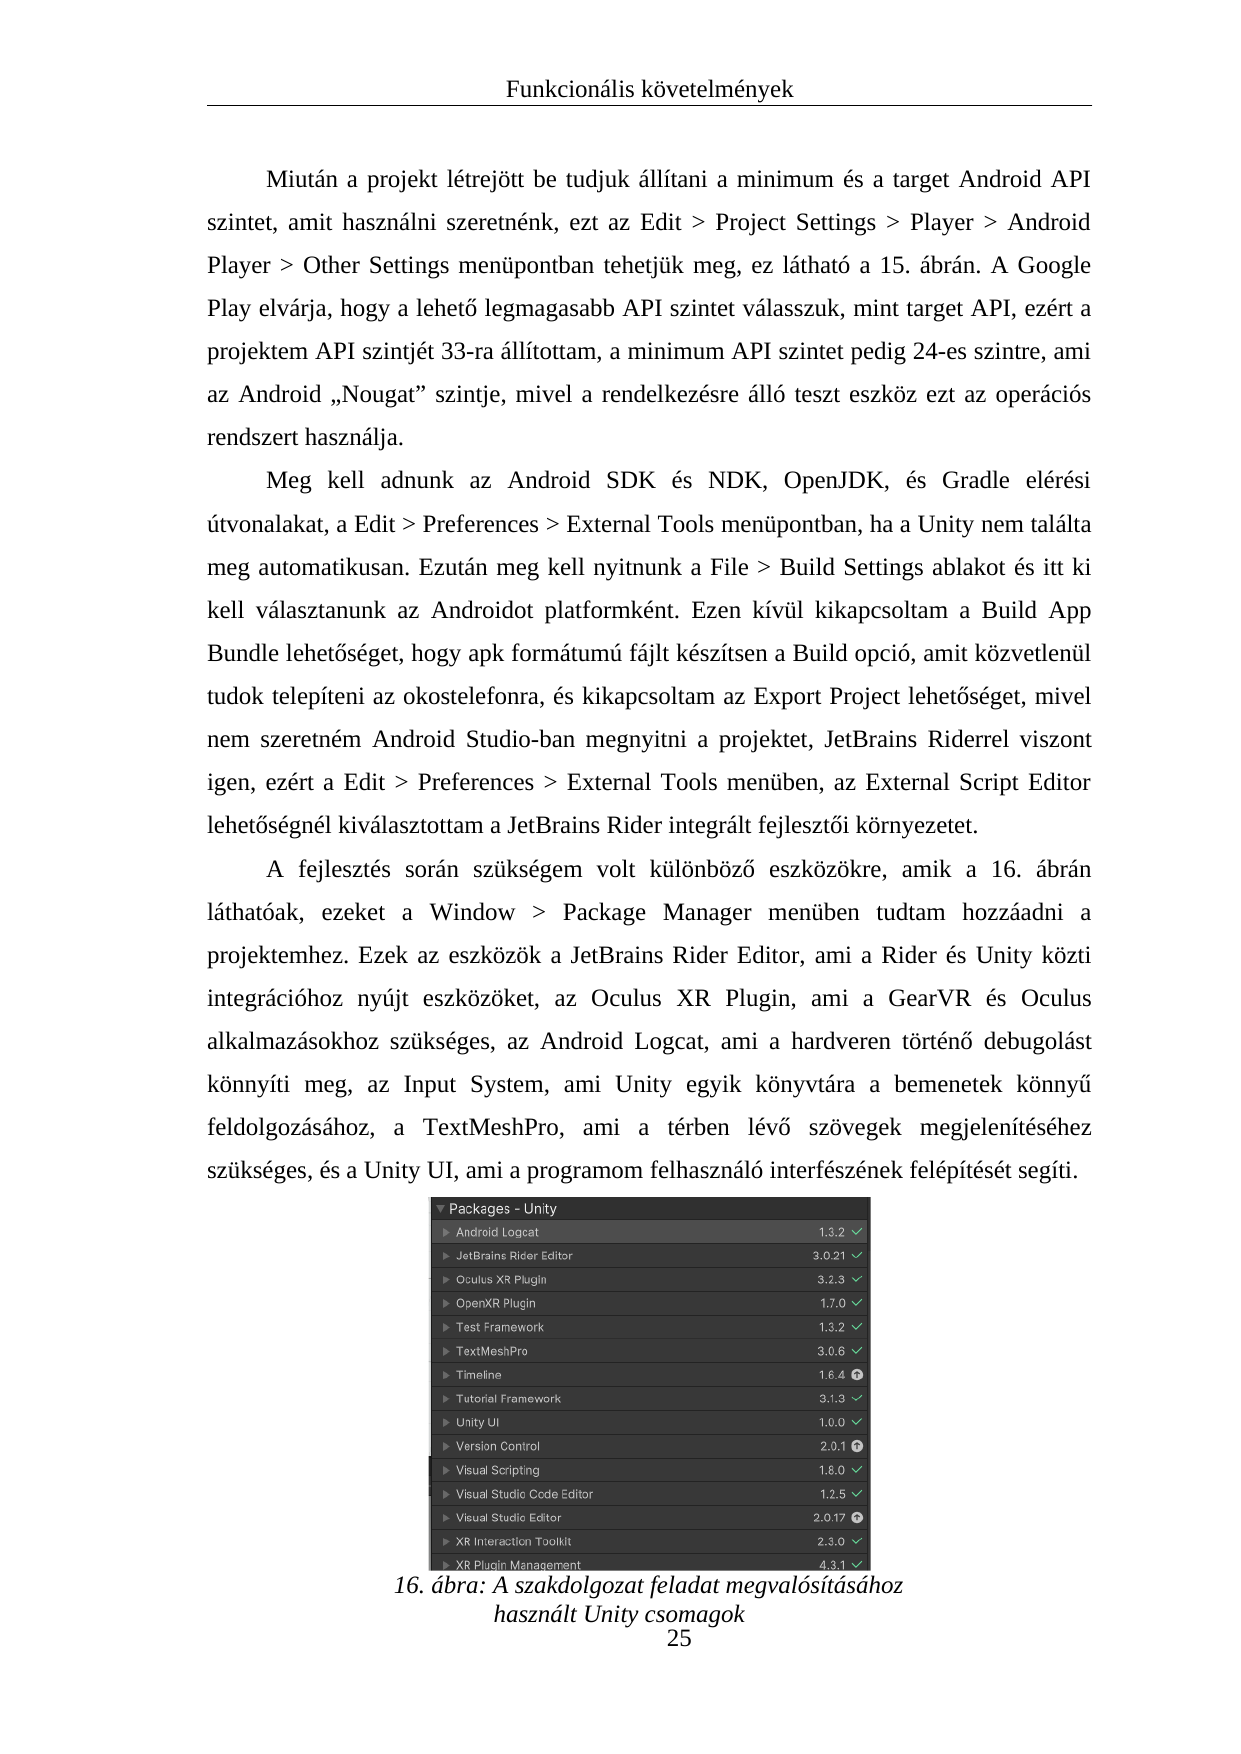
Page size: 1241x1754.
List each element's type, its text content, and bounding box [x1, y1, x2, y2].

text A fejlesztés során szükségem volt különböző eszközökre, amik a 16. ábrán láthatóak, ezeket a Window > Package Manager menüben tudtam hozzáadni a projektemhez. Ezek az eszközök a JetBrains Rider Editor, ami a Rider és Unity közti integrációhoz nyújt eszközöket, az Oculus XR Plugin, ami a GearVR és Oculus alkalmazásokhoz szükséges, az Android Logcat, ami a hardveren történő debugolást könnyíti meg, az Input System, ami Unity egyik könyvtára a bemenetek könnyű feldolgozásához, a TextMeshPro, ami a térben lévő szövegek megjelenítéséhez szükséges, és a Unity UI, ami a programom felhasználó interfészének felépítését segíti. [207, 854, 1092, 1184]
text Miután a projekt létrejött be tudjuk állítani a minimum és a target Android API szintet, amit használni szeretnénk, ezt az Edit > Project Settings > Player > Android Player > Other Settings menüpontban tehetjük meg, ez látható a 15. ábrán. A Google Play elvárja, hogy a lehető legmagasabb API szintet válasszuk, mint target API, ezért a projektem API szintjét 33-ra állítottam, a minimum API szintet pedig 24-es szintre, ami az Android „Nougat” szintje, mivel a rendelkezésre álló teszt eszköz ezt az operációs rendszert használja. [207, 164, 1092, 451]
picture [428, 1197, 871, 1570]
text Meg kell adnunk az Android SDK és NDK, OpenJDK, és Gradle elérési útvonalakat, a Edit > Preferences > External Tools menüpontban, ha a Unity nem találta meg automatikusan. Ezután meg kell nyitnunk a File > Build Settings ablakot és itt ki kell választanunk az Androidot platformként. Ezen kívül kikapcsoltam a Build App Bundle lehetőséget, hogy apk formátumú fájlt készítsen a Build opció, amit közvetlenül tudok telepíteni az okostelefonra, és kikapcsoltam az Export Project lehetőséget, mivel nem szeretném Android Studio-ban megnyitni a projektet, JetBrains Riderrel viszont igen, ezért a Edit > Preferences > External Tools menüben, az External Script Editor lehetőségnél kiválasztottam a JetBrains Rider integrált fejlesztői környezetet. [207, 466, 1092, 839]
